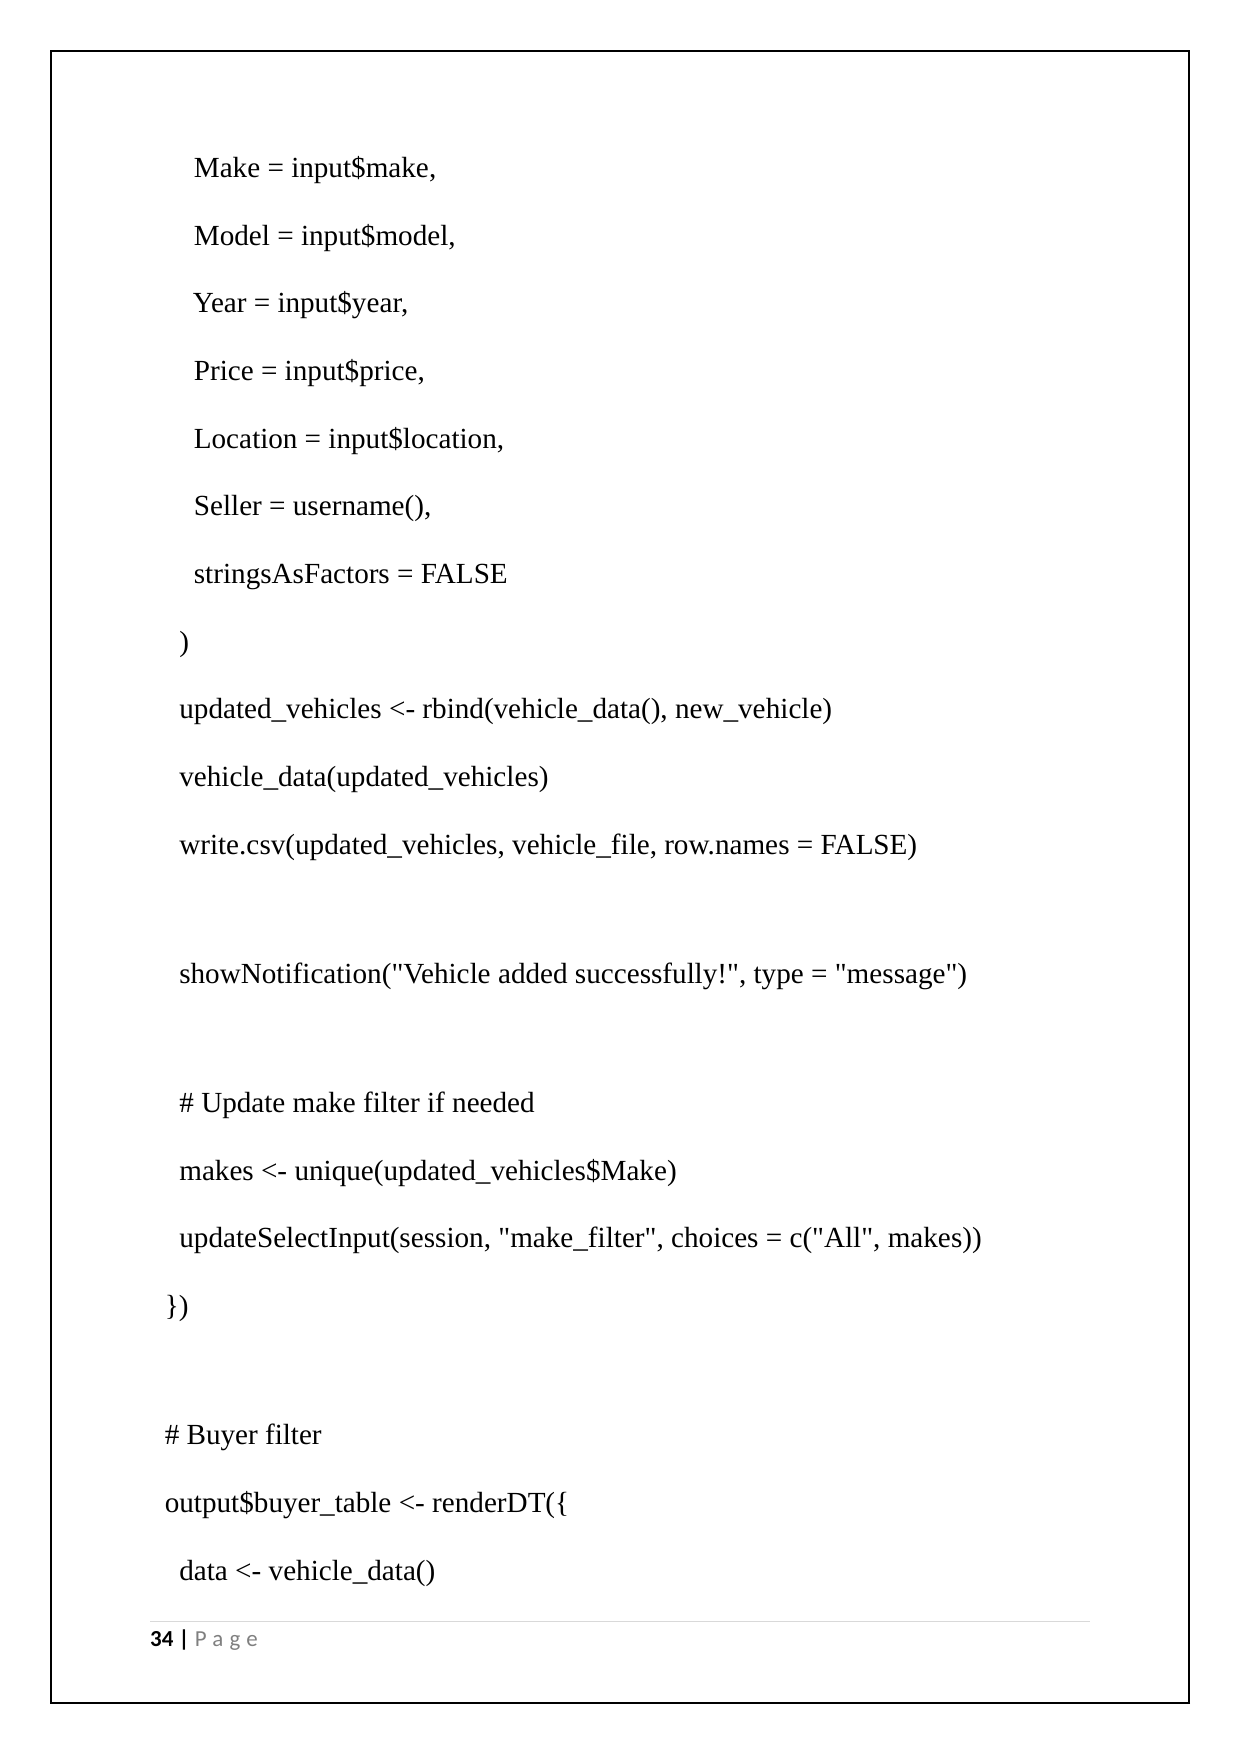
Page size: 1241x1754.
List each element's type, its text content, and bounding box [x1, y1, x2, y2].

text output$buyer_table <- renderDT({ [150, 1485, 1090, 1519]
text stringsAsFactors = FALSE [150, 556, 1090, 590]
text Year = input$year, [150, 285, 1090, 319]
text }) [150, 1288, 1090, 1322]
text data <- vehicle_data() [150, 1553, 1090, 1586]
text # Update make filter if needed [150, 1085, 1090, 1119]
text showNotification("Vehicle added successfully!", type = "message") [150, 956, 1090, 990]
text Make = input$make, [150, 150, 1090, 183]
text vehicle_data(updated_vehicles) [150, 759, 1090, 793]
text updated_vehicles <- rbind(vehicle_data(), new_vehicle) [150, 692, 1090, 725]
text Location = input$location, [150, 421, 1090, 454]
text write.csv(updated_vehicles, vehicle_file, row.names = FALSE) [150, 827, 1090, 861]
text makes <- unique(updated_vehicles$Make) [150, 1153, 1090, 1186]
text # Buyer filter [150, 1417, 1090, 1451]
text Model = input$model, [150, 218, 1090, 251]
text Seller = username(), [150, 488, 1090, 522]
text updateSelectInput(session, "make_filter", choices = c("All", makes)) [150, 1221, 1090, 1254]
text ) [150, 624, 1090, 657]
text Price = input$price, [150, 353, 1090, 387]
